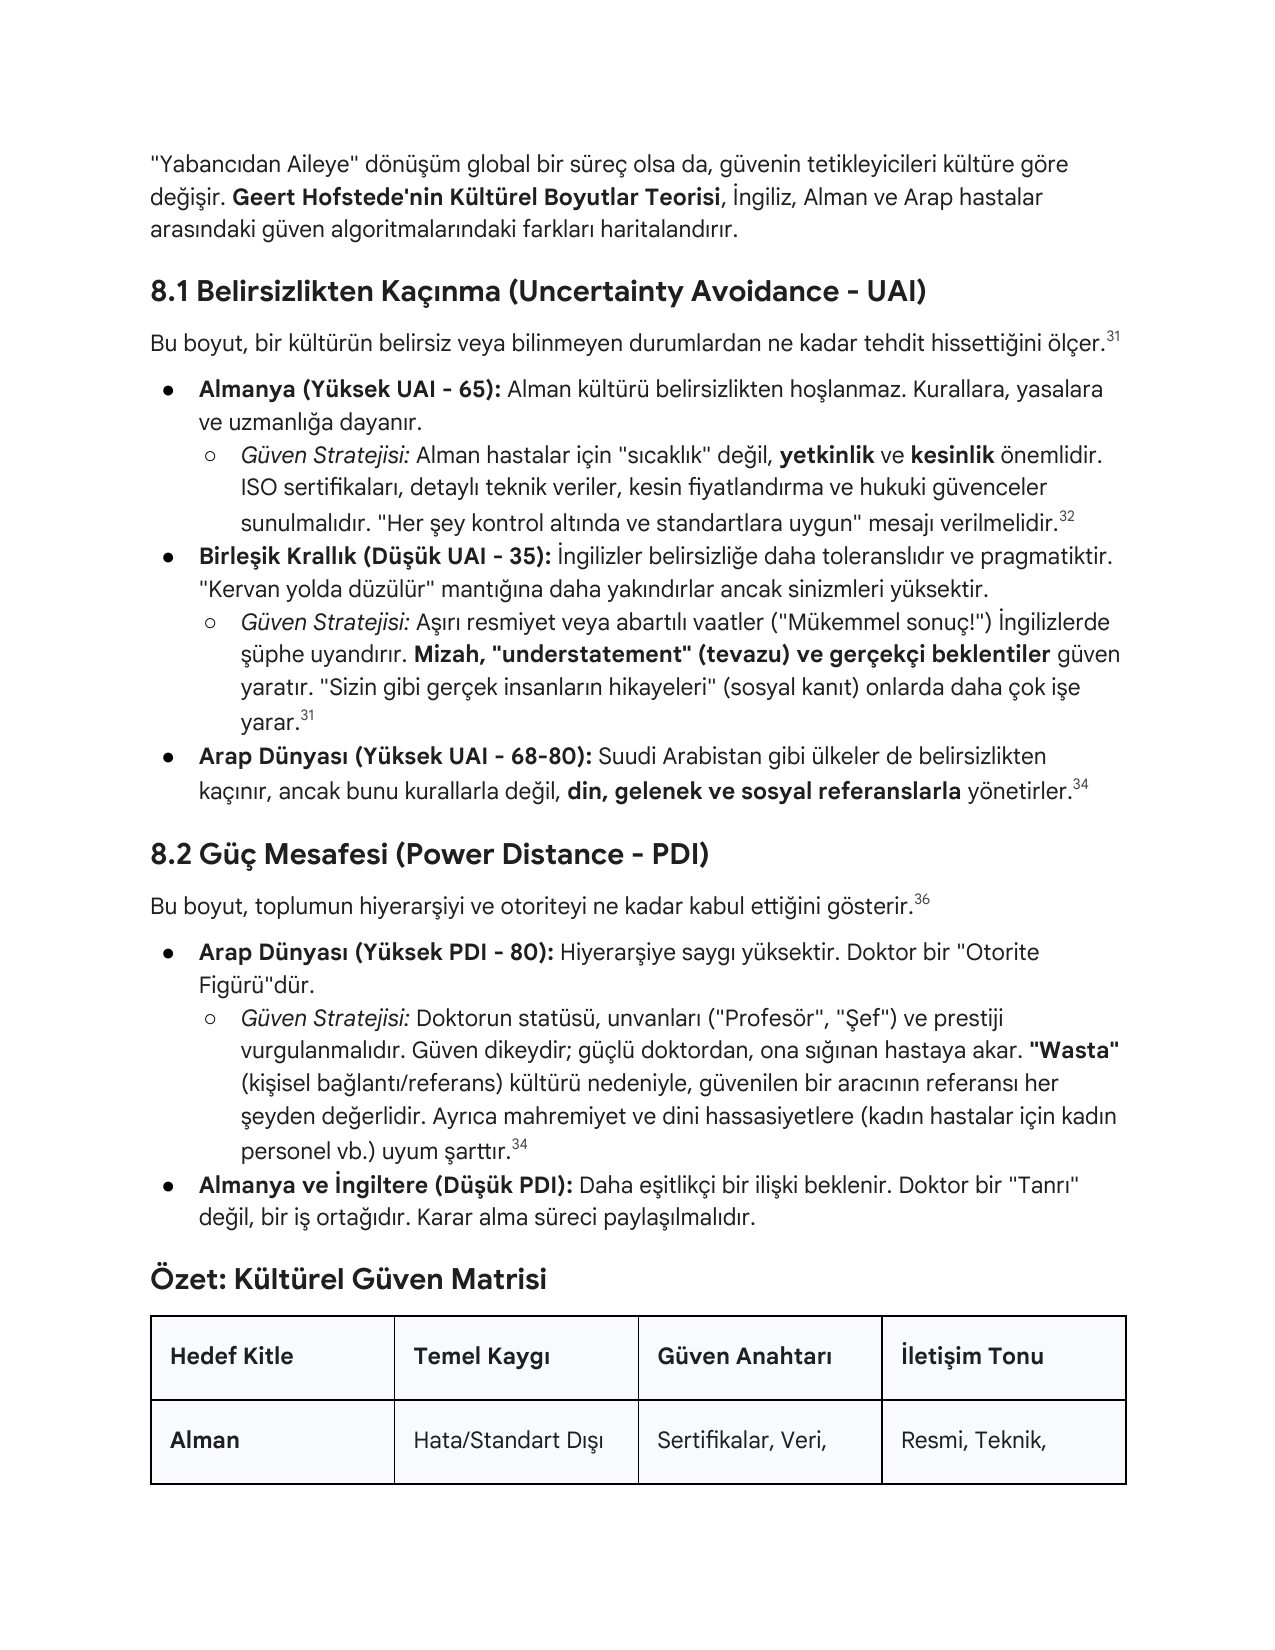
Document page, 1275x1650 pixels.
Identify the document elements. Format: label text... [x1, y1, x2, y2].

text Bu boyut, bir kültürün belirsiz veya bilinmeyen durumlardan ne kadar tehdit hissettiğini ölçer.31 [150, 327, 1125, 359]
table_header Temel Kaygı [395, 1317, 638, 1399]
table_cell Hata/Standart Dışı [395, 1401, 638, 1483]
table_header Güven Anahtarı [639, 1317, 881, 1399]
text Bu boyut, toplumun hiyerarşiyi ve otoriteyi ne kadar kabul ettiğini gösterir.36 [150, 890, 1125, 922]
subtitle Özet: Kültürel Güven Matrisi [150, 1261, 1125, 1298]
list Almanya ve İngiltere (Düşük PDI): Daha eşitlikçi bir ilişki beklenir. Doktor bir "Tanrı" değil, bir iş ortağıdır. Karar alma süreci paylaşılmalıdır. [161, 1171, 1125, 1232]
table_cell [883, 1401, 1125, 1483]
table_header Hedef Kitle [152, 1317, 394, 1399]
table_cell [639, 1401, 881, 1483]
subtitle 8.2 Güç Mesafesi (Power Distance - PDI) [150, 836, 1125, 873]
text "Yabancıdan Aileye" dönüşüm global bir süreç olsa da, güvenin tetikleyicileri kültüre göre değişir. Geert Hofstede'nin Kültürel Boyutlar Teorisi, İngiliz, Alman ve Arap hastalar arasındaki güven algoritmalarındaki farkları haritalandırır. [150, 150, 1125, 244]
list Güven Stratejisi: Doktorun statüsü, unvanları ("Profesör", "Şef") ve prestiji vurgulanmalıdır. Güven dikeydir; güçlü doktordan, ona sığınan hastaya akar. "Wasta" (kişisel bağlantı/referans) kültürü nedeniyle, güvenilen bir aracının referansı her şeyden değerlidir. Ayrıca mahremiyet ve dini hassasiyetlere (kadın hastalar için kadın personel vb.) uyum şarttır.34 [203, 1004, 1125, 1166]
list Arap Dünyası (Yüksek PDI - 80): Hiyerarşiye saygı yüksektir. Doktor bir "Otorite Figürü"dür. [161, 938, 1125, 1000]
table_cell Alman [152, 1401, 394, 1483]
list Güven Stratejisi: Aşırı resmiyet veya abartılı vaatler ("Mükemmel sonuç!") İngilizlerde şüphe uyandırır. Mizah, "understatement" (tevazu) ve gerçekçi beklentiler güven yaratır. "Sizin gibi gerçek insanların hikayeleri" (sosyal kanıt) onlarda daha çok işe yarar.31 [203, 608, 1125, 738]
list Güven Stratejisi: Alman hastalar için "sıcaklık" değil, yetkinlik ve kesinlik önemlidir. ISO sertifikaları, detaylı teknik veriler, kesin fiyatlandırma ve hukuki güvenceler sunulmalıdır. "Her şey kontrol altında ve standartlara uygun" mesajı verilmelidir.32 [203, 441, 1125, 538]
subtitle 8.1 Belirsizlikten Kaçınma (Uncertainty Avoidance - UAI) [150, 273, 1125, 310]
list Almanya (Yüksek UAI - 65): Alman kültürü belirsizlikten hoşlanmaz. Kurallara, yasalara ve uzmanlığa dayanır. [161, 376, 1125, 437]
list Arap Dünyası (Yüksek UAI - 68-80): Suudi Arabistan gibi ülkeler de belirsizlikten kaçınır, ancak bunu kurallarla değil, din, gelenek ve sosyal referanslarla yönetirler.34 [161, 742, 1125, 807]
table_header İletişim Tonu [883, 1317, 1125, 1399]
list Birleşik Krallık (Düşük UAI - 35): İngilizler belirsizliğe daha toleranslıdır ve pragmatiktir. "Kervan yolda düzülür" mantığına daha yakındırlar ancak sinizmleri yüksektir. [161, 542, 1125, 604]
